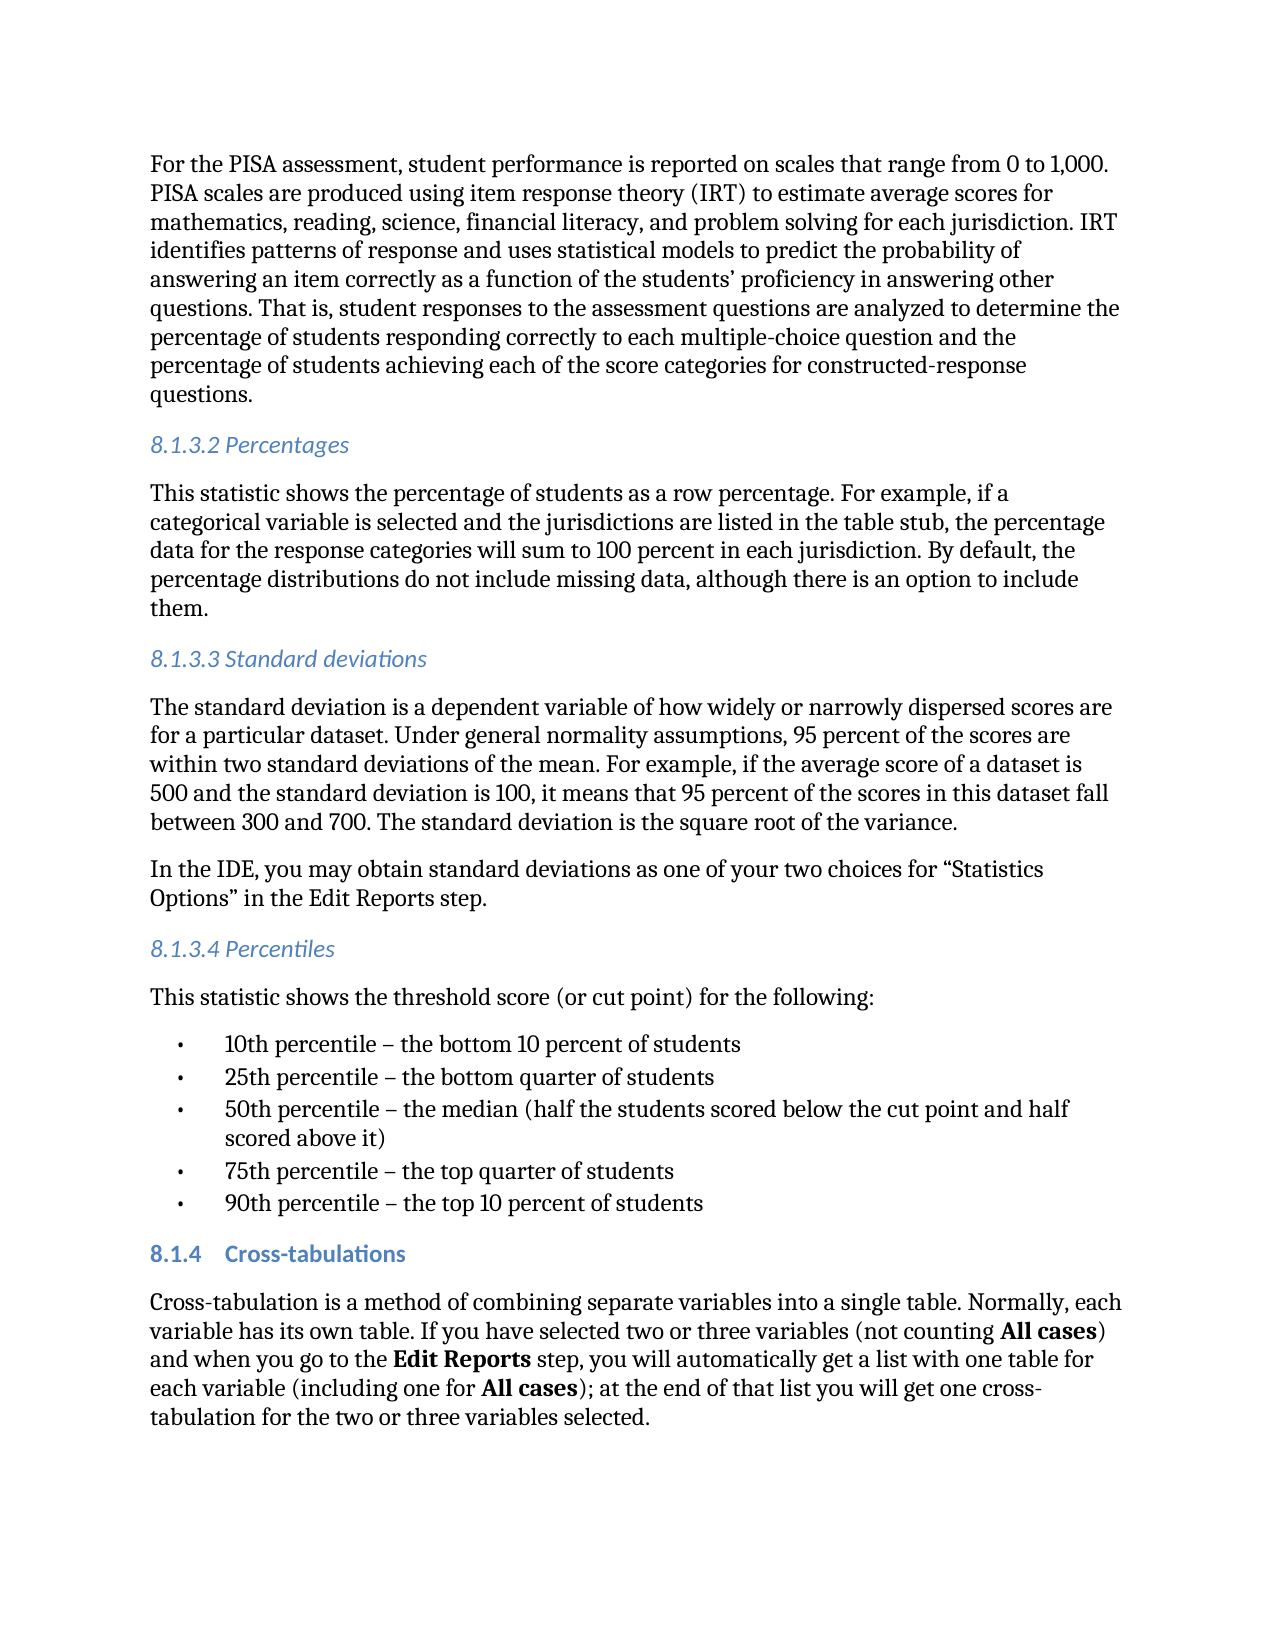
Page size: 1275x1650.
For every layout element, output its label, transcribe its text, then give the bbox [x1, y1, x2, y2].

text The standard deviation is a dependent variable of how widely or narrowly dispersed scores are for a particular dataset. Under general normality assumptions, 95 percent of the scores are within two standard deviations of the mean. For example, if the average score of a dataset is 500 and the standard deviation is 100, it means that 95 percent of the scores in this dataset fall between 300 and 700. The standard deviation is the square root of the variance. [150, 693, 1125, 836]
subtitle 8.1.3.2 Percentages [150, 429, 1125, 460]
text In the IDE, you may obtain standard deviations as one of your two choices for “Statistics Options” in the Edit Reports step. [150, 855, 1125, 913]
text This statistic shows the threshold score (or cut point) for the following: [150, 983, 1125, 1012]
subtitle 8.1.3.4 Percentiles [150, 933, 1125, 964]
text This statistic shows the percentage of students as a row percentage. For example, if a categorical variable is selected and the jurisdictions are listed in the table stub, the percentage data for the response categories will sum to 100 percent in each jurisdiction. By default, the percentage distributions do not include missing data, although there is an option to include them. [150, 479, 1125, 623]
text Cross-tabulation is a method of combining separate variables into a single table. Normally, each variable has its own table. If you have selected two or three variables (not counting All cases) and when you go to the Edit Reports step, you will automatically get a list with one table for each variable (including one for All cases); at the end of that list you will get one cross-tabulation for the two or three variables selected. [150, 1288, 1125, 1432]
list 10th percentile – the bottom 10 percent of students [175, 1030, 1125, 1059]
subtitle 8.1.3.3 Standard deviations [150, 643, 1125, 674]
list 75th percentile – the top quarter of students [175, 1157, 1125, 1185]
subtitle 8.1.4 Cross-tabulations [150, 1239, 1125, 1269]
list 90th percentile – the top 10 percent of students [175, 1189, 1125, 1218]
text For the PISA assessment, student performance is reported on scales that range from 0 to 1,000. PISA scales are produced using item response theory (IRT) to estimate average scores for mathematics, reading, science, financial literacy, and problem solving for each jurisdiction. IRT identifies patterns of response and uses statistical models to predict the probability of answering an item correctly as a function of the students’ proficiency in answering other questions. That is, student responses to the assessment questions are analyzed to determine the percentage of students responding correctly to each multiple-choice question and the percentage of students achieving each of the score categories for constructed-response questions. [150, 150, 1125, 409]
list 25th percentile – the bottom quarter of students [175, 1063, 1125, 1092]
list 50th percentile – the median (half the students scored below the cut point and half scored above it) [175, 1095, 1125, 1153]
